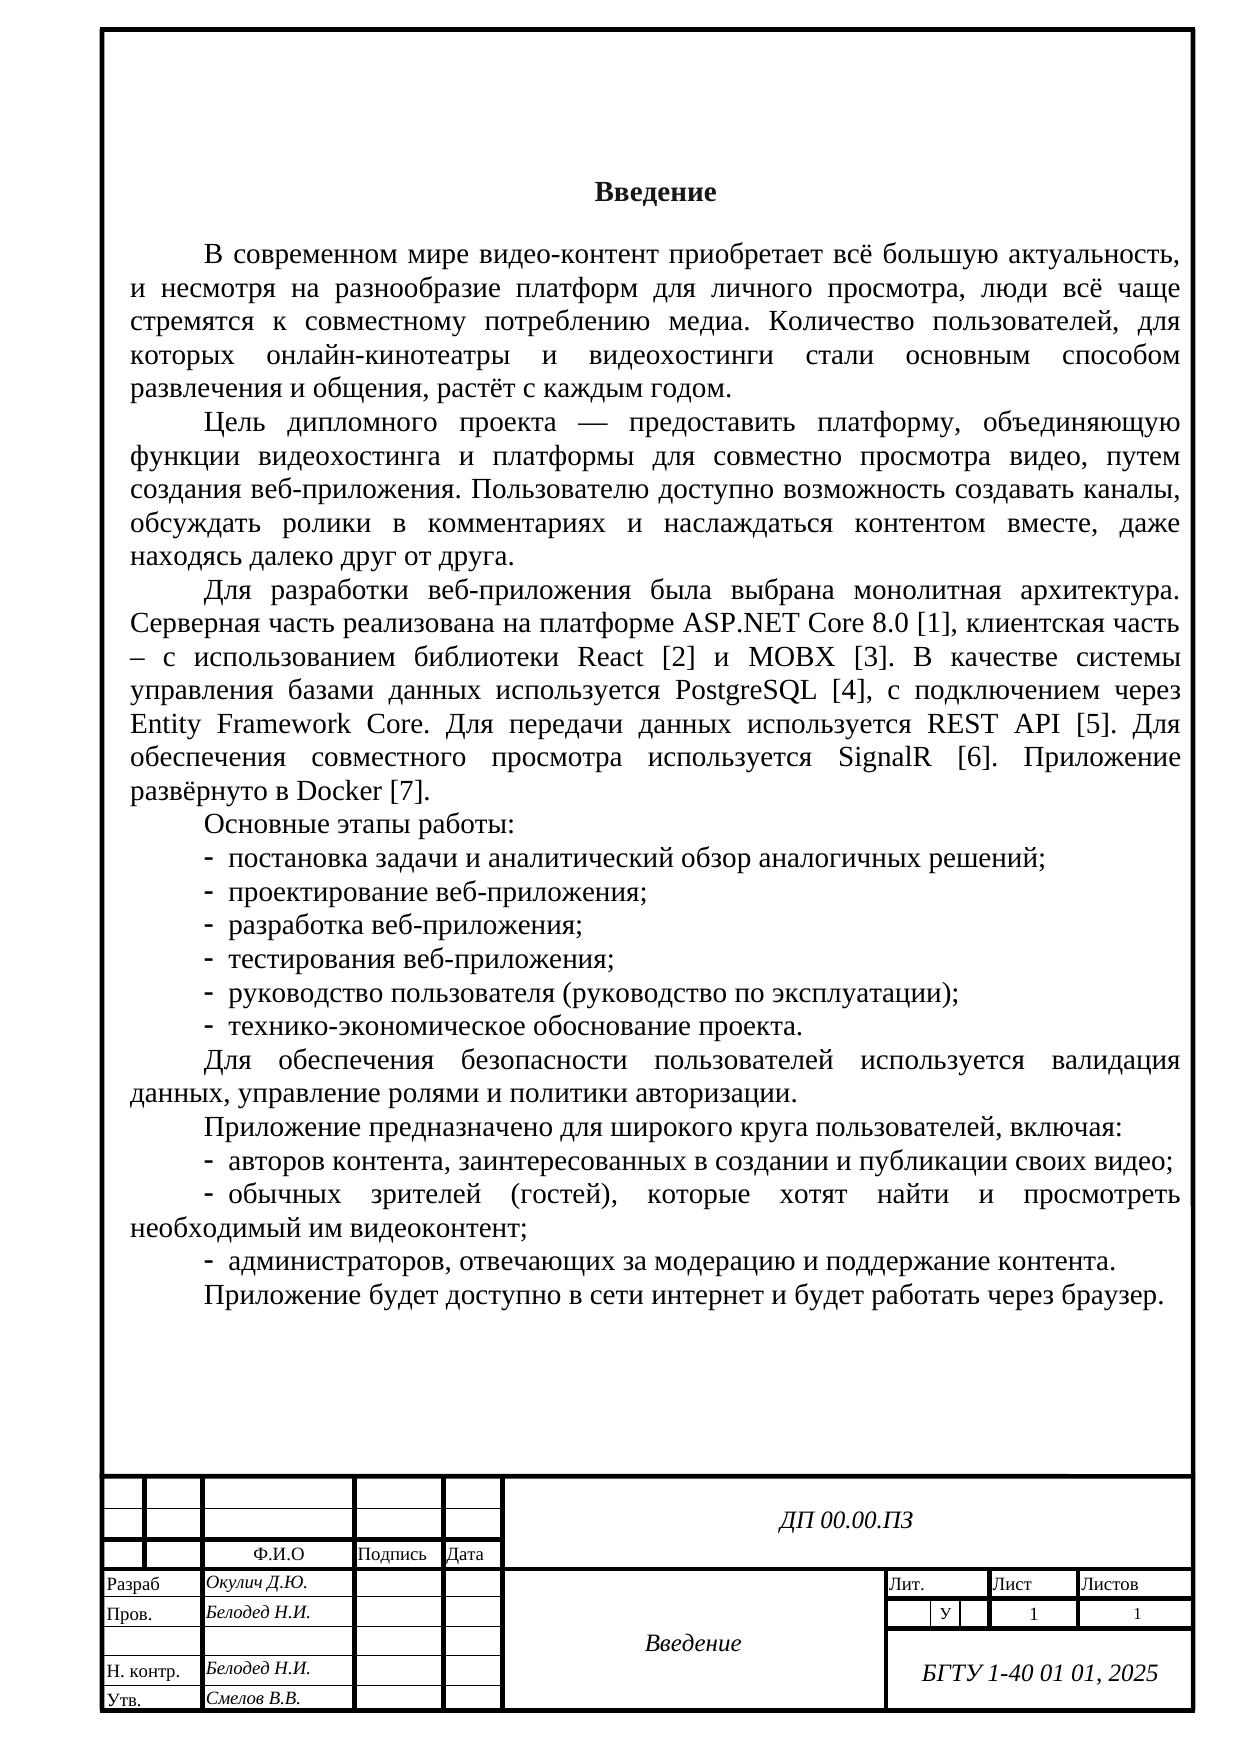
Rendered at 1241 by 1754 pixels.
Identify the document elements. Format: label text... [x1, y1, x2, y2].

text Цель дипломного проекта — предоставить платформу, объединяющую функции видеохостинга и платформы для совместно просмотра видео, путем создания веб-приложения. Пользователю доступно возможность создавать каналы, обсуждать ролики в комментариях и наслаждаться контентом вместе, даже находясь далеко друг от друга. [130, 404, 1181, 572]
text разработка веб-приложения; [130, 907, 1181, 941]
text Основные этапы работы: [130, 807, 1181, 840]
text технико-экономическое обоснование проекта. [130, 1008, 1181, 1042]
text руководство пользователя (руководство по эксплуатации); [130, 975, 1181, 1008]
text авторов контента, заинтересованных в создании и публикации своих видео; [130, 1143, 1181, 1176]
text администраторов, отвечающих за модерацию и поддержание контента. [130, 1243, 1181, 1277]
text Для разработки веб-приложения была выбрана монолитная архитектура. Серверная часть реализована на платформе ASP.NET Core 8.0 [1], клиентская часть – с использованием библиотеки React [2] и MOBX [3]. В качестве системы управления базами данных используется PostgreSQL [4], с подключением через Entity Framework Core. Для передачи данных используется REST API [5]. Для обеспечения совместного просмотра используется SignalR [6]. Приложение развёрнуто в Docker [7]. [130, 572, 1181, 807]
text обычных зрителей (гостей), которые хотят найти и просмотреть необходимый им видеоконтент; [130, 1176, 1181, 1243]
text проектирование веб-приложения; [130, 874, 1181, 907]
text постановка задачи и аналитический обзор аналогичных решений; [130, 840, 1181, 874]
text Приложение будет доступно в сети интернет и будет работать через браузер. [130, 1277, 1181, 1311]
text В современном мире видео-контент приобретает всё большую актуальность, и несмотря на разнообразие платформ для личного просмотра, люди всё чаще стремятся к совместному потреблению медиа. Количество пользователей, для которых онлайн-кинотеатры и видеохостинги стали основным способом развлечения и общения, растёт с каждым годом. [130, 236, 1181, 404]
text Для обеспечения безопасности пользователей используется валидация данных, управление ролями и политики авторизации. [130, 1042, 1181, 1109]
subtitle Введение [130, 174, 1181, 207]
text тестирования веб-приложения; [130, 941, 1181, 975]
text Приложение предназначено для широкого круга пользователей, включая: [130, 1109, 1181, 1143]
